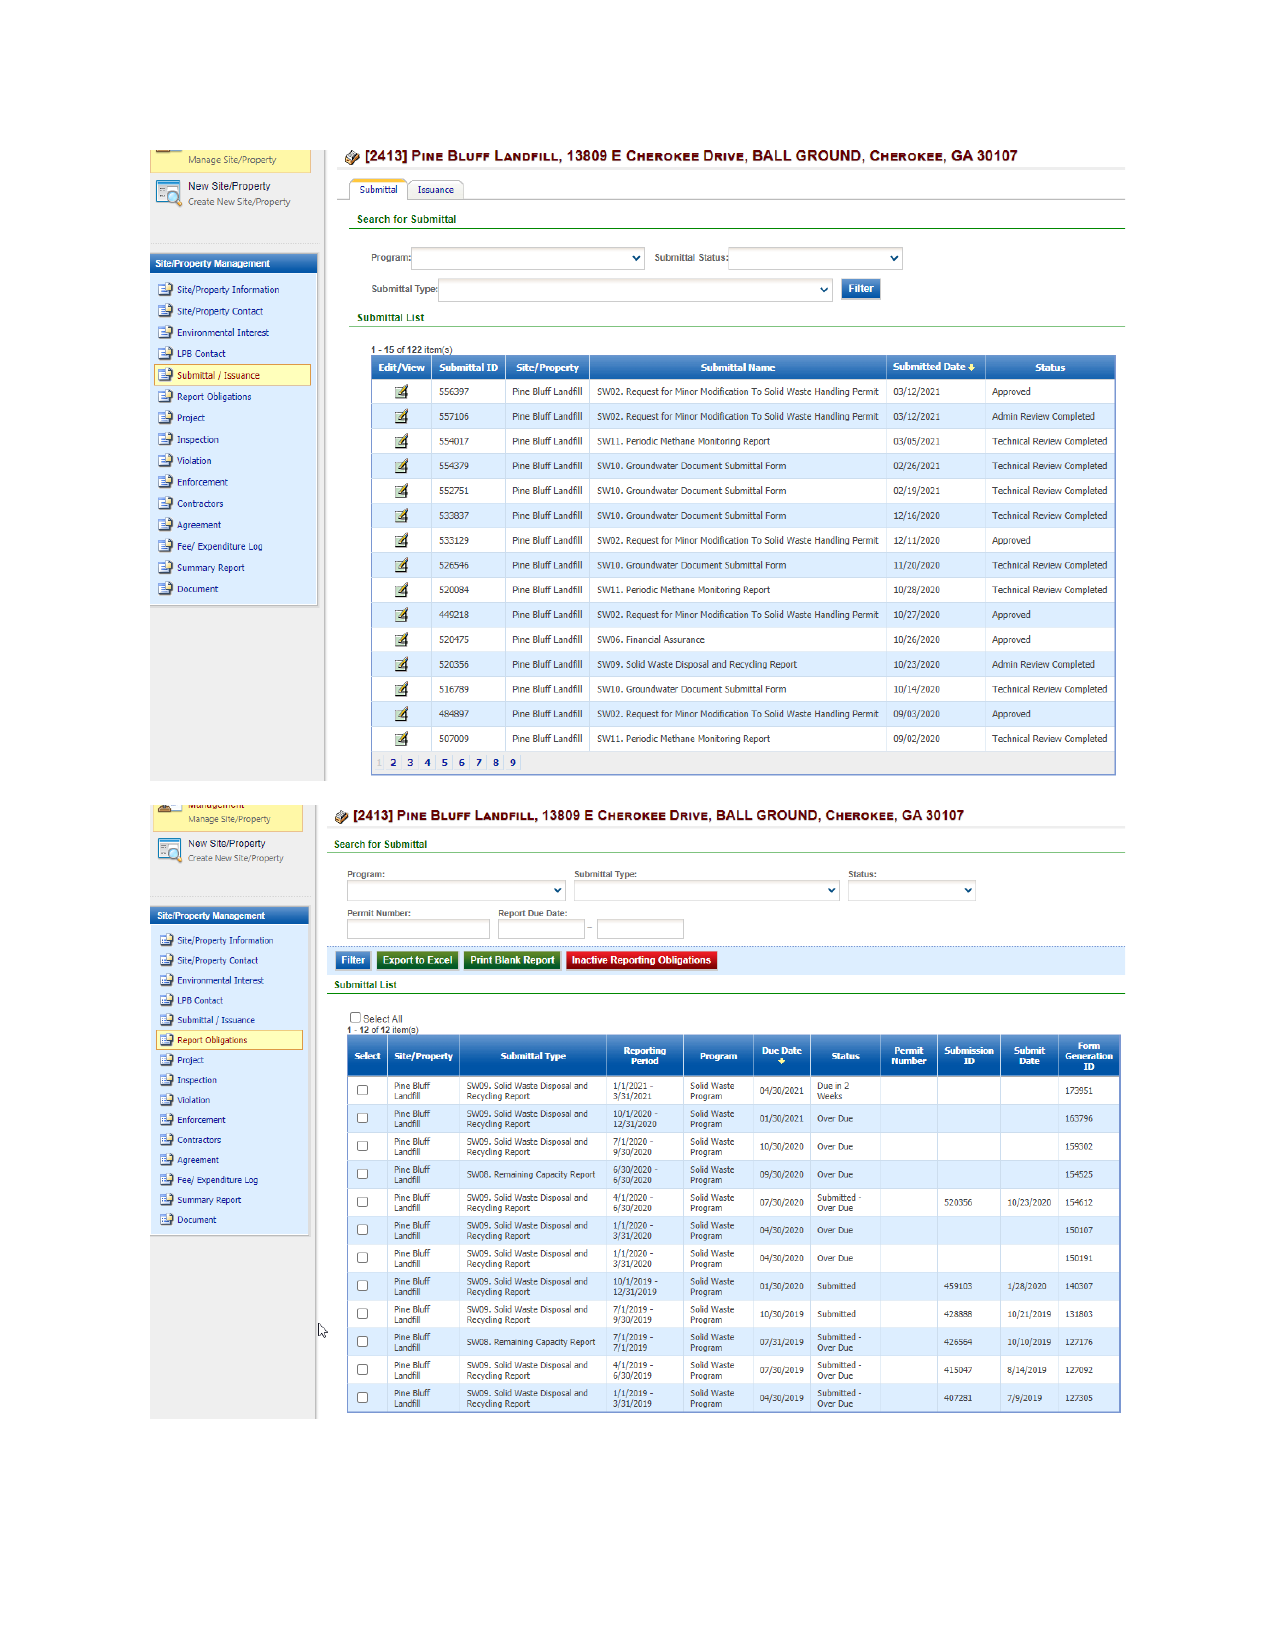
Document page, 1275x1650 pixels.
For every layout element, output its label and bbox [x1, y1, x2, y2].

picture [150, 805, 1125, 1419]
picture [150, 150, 1125, 781]
